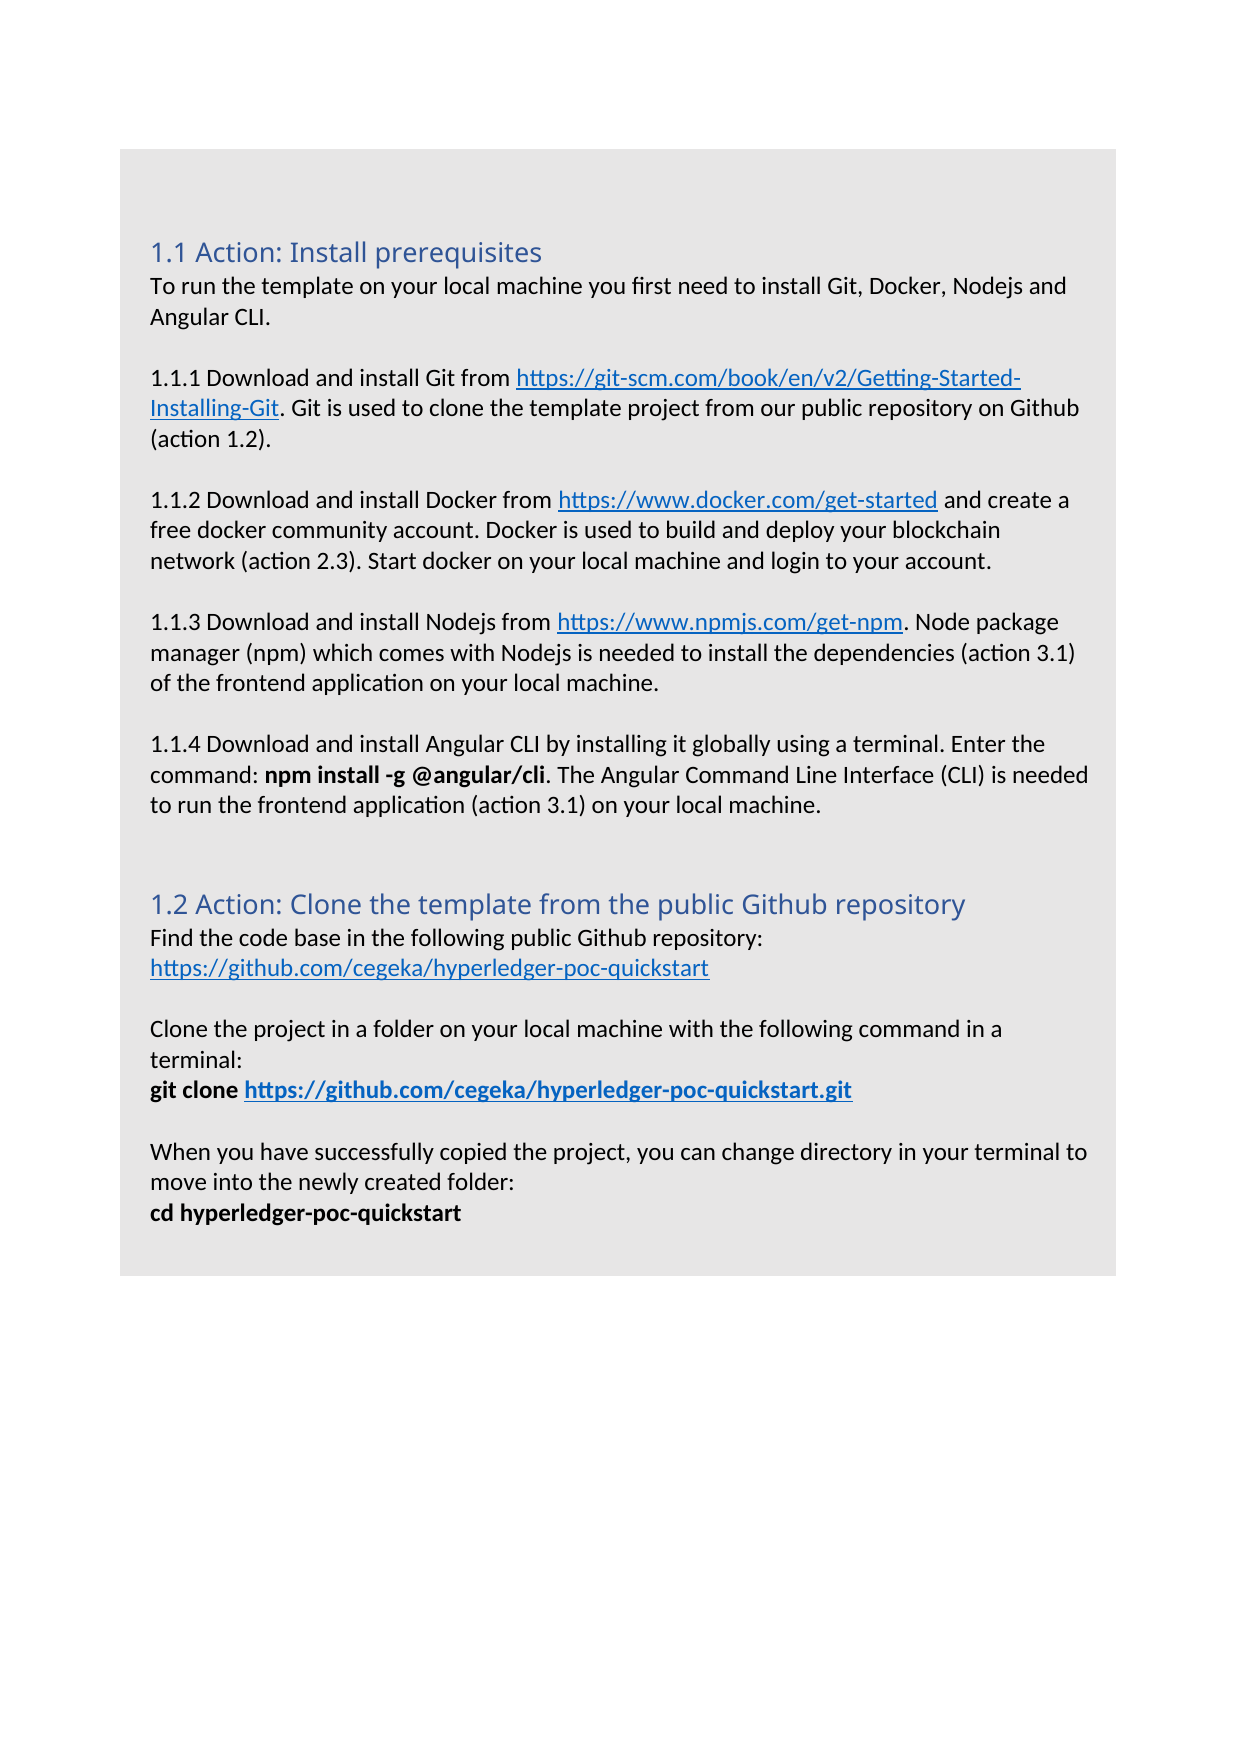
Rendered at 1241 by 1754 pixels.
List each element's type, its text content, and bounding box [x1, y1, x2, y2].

text To run the template on your local machine you first need to install Git, Docker, Nodejs and Angular CLI. [150, 271, 1090, 332]
text git clone https://github.com/cegeka/hyperledger-poc-quickstart.git [150, 1074, 1090, 1105]
text Clone the project in a folder on your local machine with the following command in a terminal: [150, 1013, 1090, 1074]
text 1.1.2 Download and install Docker from https://www.docker.com/get-started and create a free docker community account. Docker is used to build and deploy your blockchain network (action 2.3). Start docker on your local machine and login to your account. [150, 484, 1090, 576]
text When you have successfully copied the project, you can change directory in your terminal to move into the newly created folder: cd hyperledger-poc-quickstart [150, 1136, 1090, 1227]
text https://github.com/cegeka/hyperledger-poc-quickstart [150, 952, 1090, 983]
text 1.1.1 Download and install Git from https://git-scm.com/book/en/v2/Getting-Started-Installing-Git. Git is used to clone the template project from our public repository on Github (action 1.2). [150, 362, 1090, 454]
text Find the code base in the following public Github repository: [150, 922, 1090, 952]
subtitle 1.2 Action: Clone the template from the public Github repository [150, 885, 1090, 922]
text 1.1.3 Download and install Nodejs from https://www.npmjs.com/get-npm. Node package manager (npm) which comes with Nodejs is needed to install the dependencies (action 3.1) of the frontend application on your local machine. [150, 606, 1090, 698]
subtitle 1.1 Action: Install prerequisites [150, 234, 1090, 271]
text 1.1.4 Download and install Angular CLI by installing it globally using a terminal. Enter the command: npm install -g @angular/cli. The Angular Command Line Interface (CLI) is needed to run the frontend application (action 3.1) on your local machine. [150, 728, 1090, 820]
